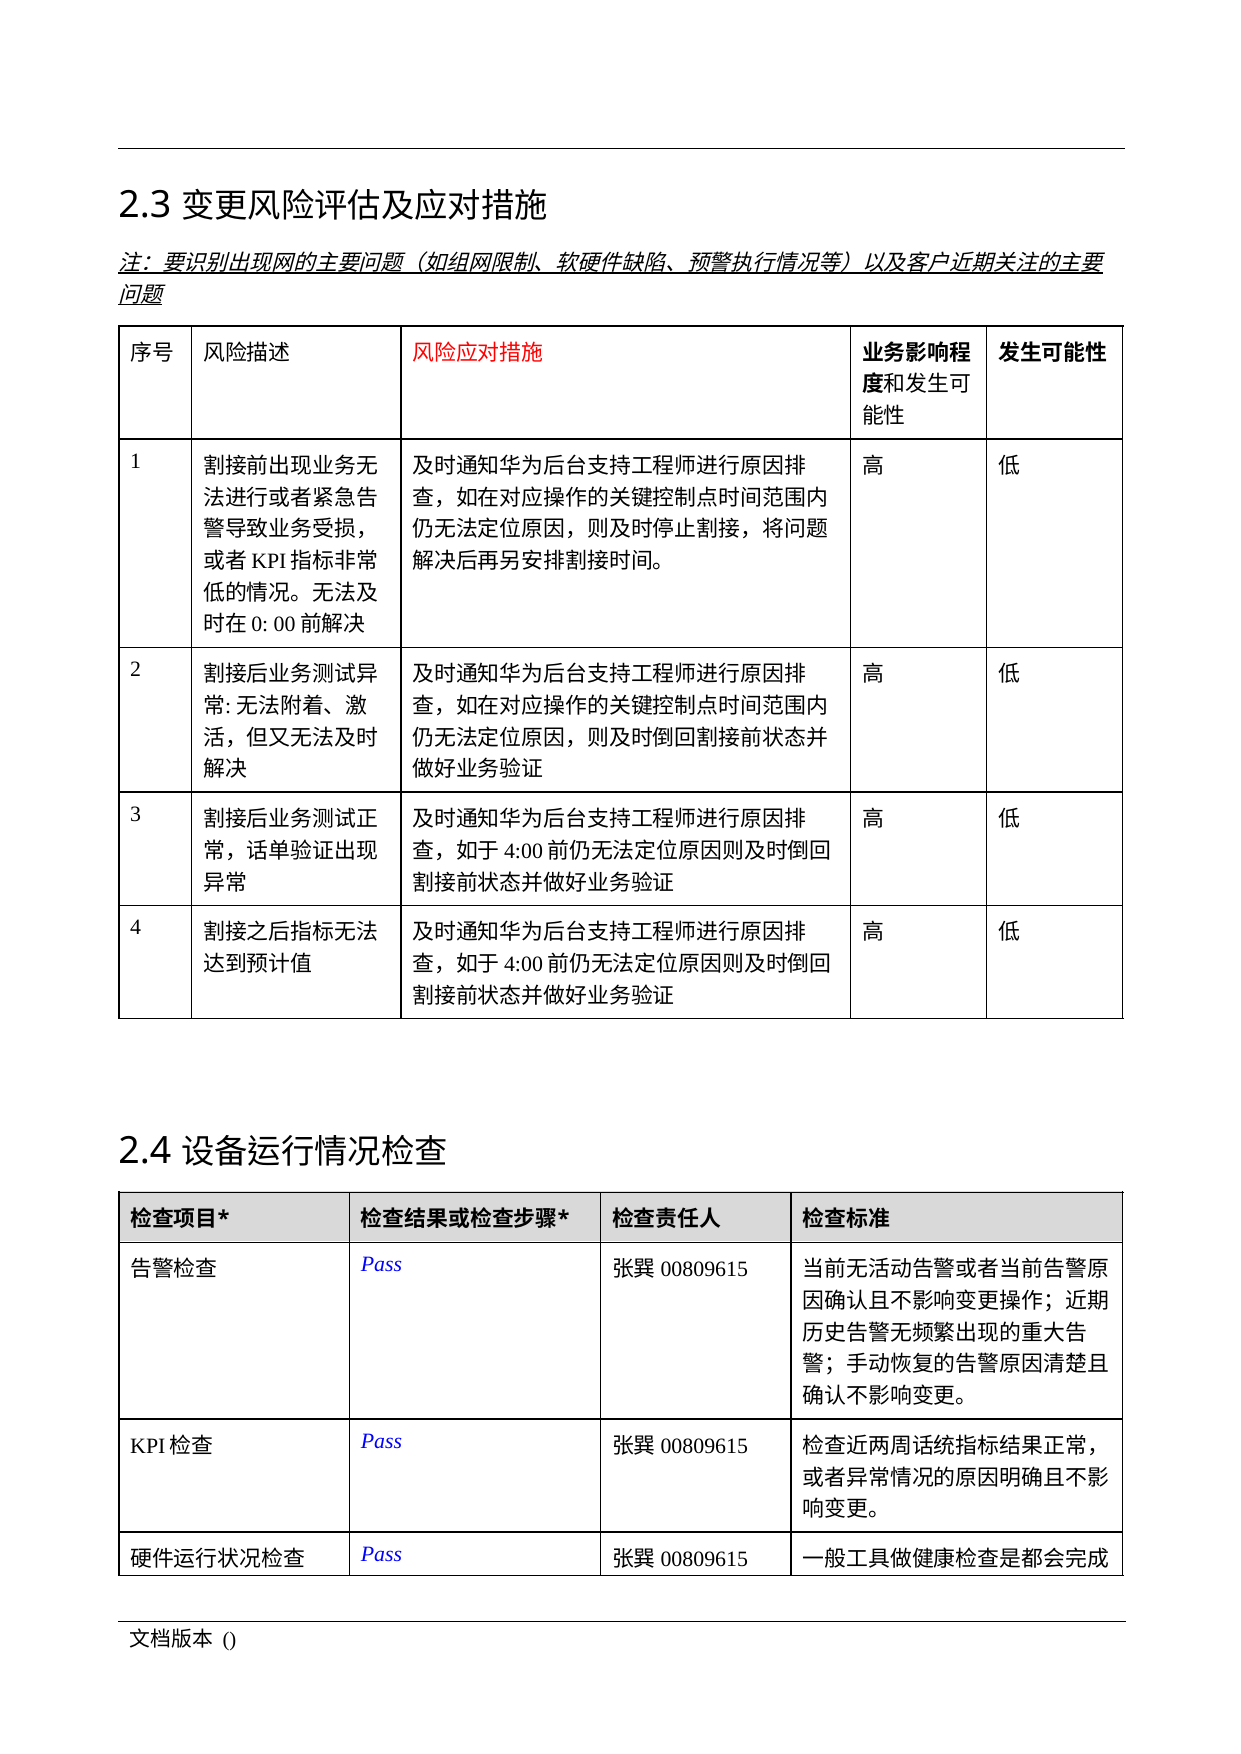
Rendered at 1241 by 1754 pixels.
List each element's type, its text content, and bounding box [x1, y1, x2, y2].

table_cell 低 [987, 793, 1122, 904]
table_cell Pass [350, 1420, 600, 1531]
table_cell 4 [120, 906, 191, 1018]
table_cell 割接前出现业务无法进行或者紧急告警导致业务受损，或者KPI指标非常低的情况。无法及时在0: 00前解决 [192, 440, 400, 646]
table_cell Pass [350, 1533, 600, 1574]
table_cell 高 [851, 906, 986, 1018]
table_header 检查结果或检查步骤* [350, 1193, 600, 1241]
table_cell KPI检查 [120, 1420, 349, 1531]
table_cell 及时通知华为后台支持工程师进行原因排查，如于4:00前仍无法定位原因则及时倒回割接前状态并做好业务验证 [402, 793, 850, 904]
table_header 风险应对措施 [402, 327, 850, 438]
table_cell 及时通知华为后台支持工程师进行原因排查，如在对应操作的关键控制点时间范围内仍无法定位原因，则及时倒回割接前状态并做好业务验证 [402, 648, 850, 791]
table_cell 张巽 00809615 [601, 1420, 790, 1531]
table_cell 1 [120, 440, 191, 646]
table_cell 3 [120, 793, 191, 904]
table_cell 割接后业务测试异常: 无法附着、激活，但又无法及时解决 [192, 648, 400, 791]
table_cell Pass [350, 1243, 600, 1418]
subtitle 变更风险评估及应对措施 [118, 177, 1122, 228]
table_cell 低 [987, 906, 1122, 1018]
table_cell 高 [851, 648, 986, 791]
table_cell 张巽 00809615 [601, 1243, 790, 1418]
table_cell 及时通知华为后台支持工程师进行原因排查，如于4:00前仍无法定位原因则及时倒回割接前状态并做好业务验证 [402, 906, 850, 1018]
table_cell 当前无活动告警或者当前告警原因确认且不影响变更操作；近期历史告警无频繁出现的重大告警；手动恢复的告警原因清楚且确认不影响变更。 [792, 1243, 1122, 1418]
table_cell 割接之后指标无法达到预计值 [192, 906, 400, 1018]
table_header 业务影响程度和发生可能性 [851, 327, 986, 438]
table_cell 割接后业务测试正常，话单验证出现异常 [192, 793, 400, 904]
table_header 序号 [120, 327, 191, 438]
table_header 检查责任人 [601, 1193, 790, 1241]
table_cell 2 [120, 648, 191, 791]
table_header 发生可能性 [987, 327, 1122, 438]
table_cell 告警检查 [120, 1243, 349, 1418]
table_cell 检查近两周话统指标结果正常，或者异常情况的原因明确且不影响变更。 [792, 1420, 1122, 1531]
subtitle 设备运行情况检查 [118, 1124, 1122, 1175]
table_cell 高 [851, 440, 986, 646]
table_cell 张巽 00809615 [601, 1533, 790, 1574]
table_cell 硬件运行状况检查 [120, 1533, 349, 1574]
table_header 检查标准 [792, 1193, 1122, 1241]
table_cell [792, 1533, 1122, 1574]
table_header 检查项目* [120, 1193, 349, 1241]
text 注：要识别出现网的主要问题（如组网限制、软硬件缺陷、预警执行情况等）以及客户近期关注的主要问题 [118, 245, 1122, 308]
table_cell 及时通知华为后台支持工程师进行原因排查，如在对应操作的关键控制点时间范围内仍无法定位原因，则及时停止割接，将问题解决后再另安排割接时间。 [402, 440, 850, 646]
table_header 风险描述 [192, 327, 400, 438]
table_cell 低 [987, 440, 1122, 646]
table_cell 高 [851, 793, 986, 904]
table_cell 低 [987, 648, 1122, 791]
